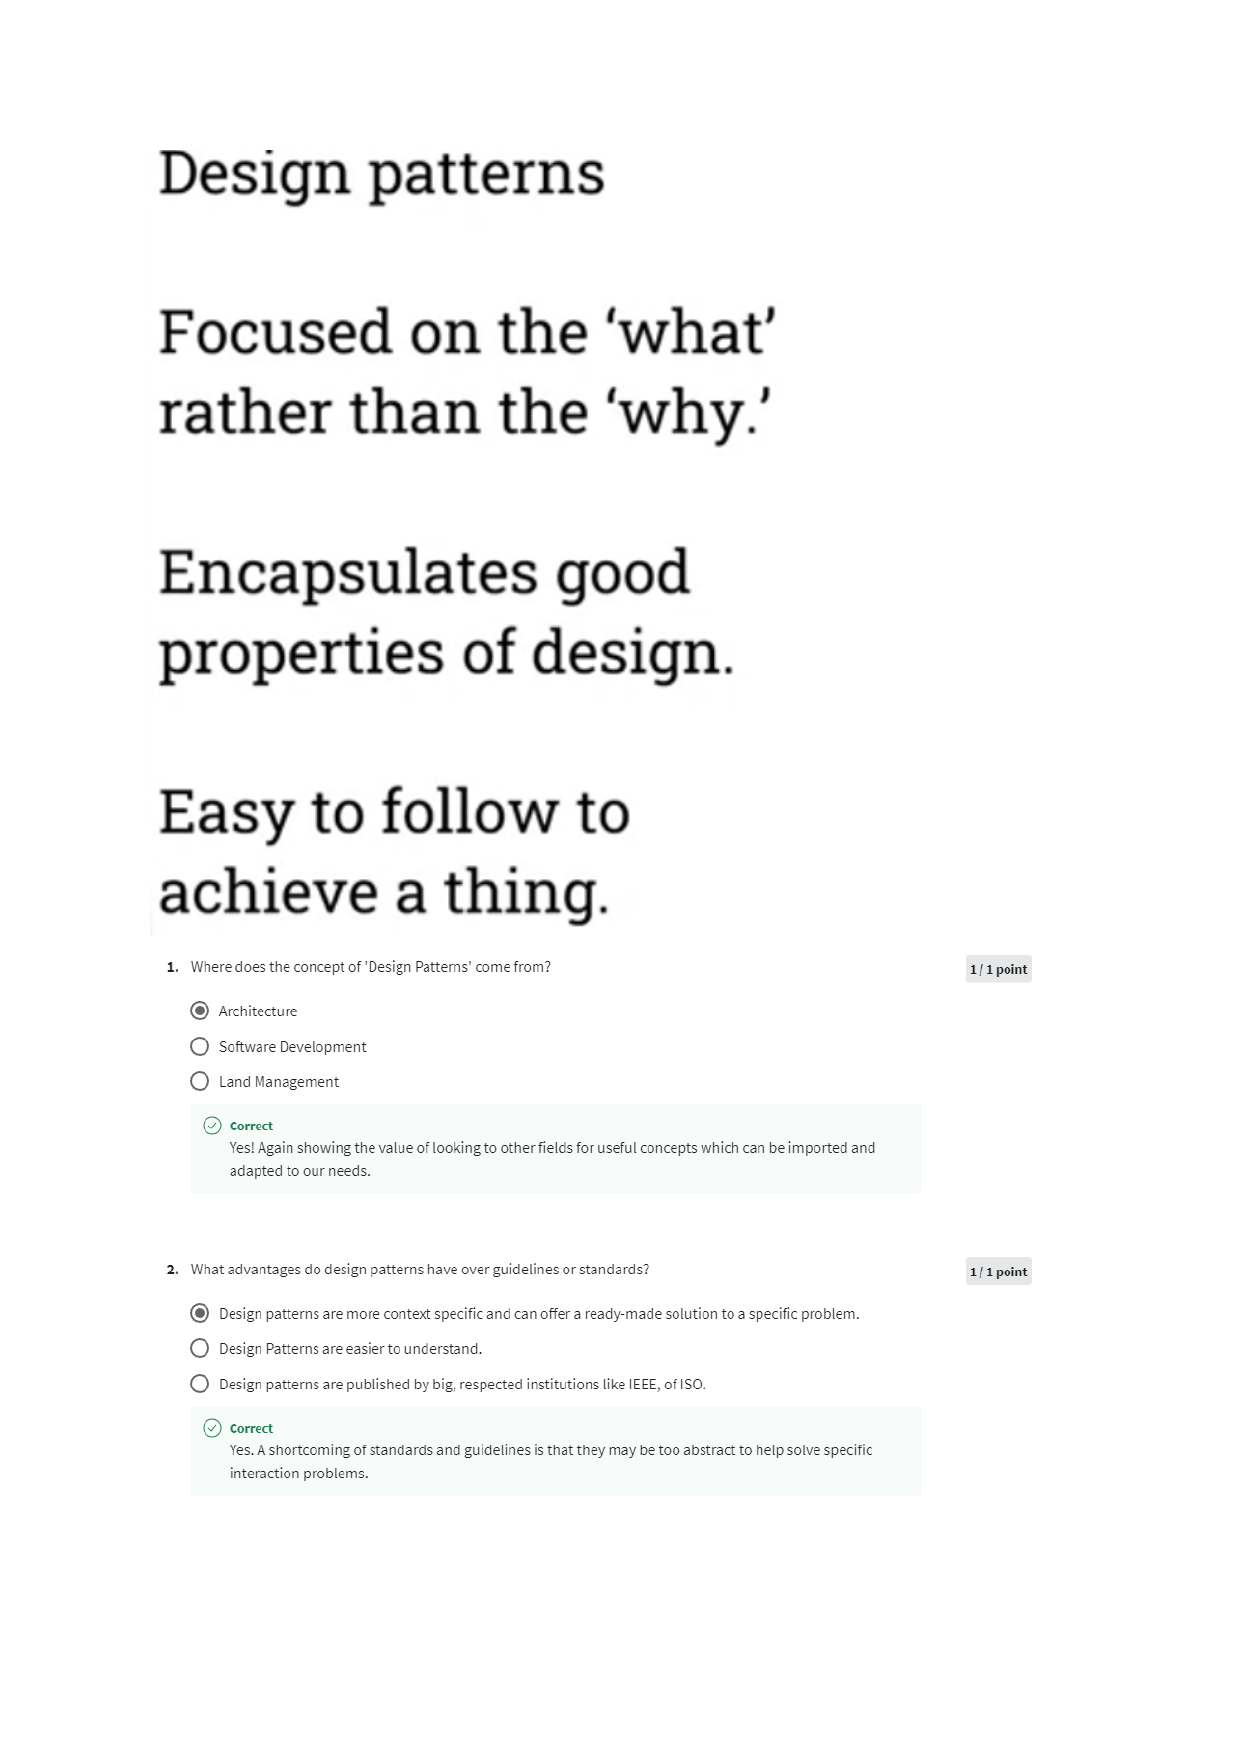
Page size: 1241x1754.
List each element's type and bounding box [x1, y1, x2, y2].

picture [150, 150, 827, 936]
picture [150, 955, 1091, 1503]
